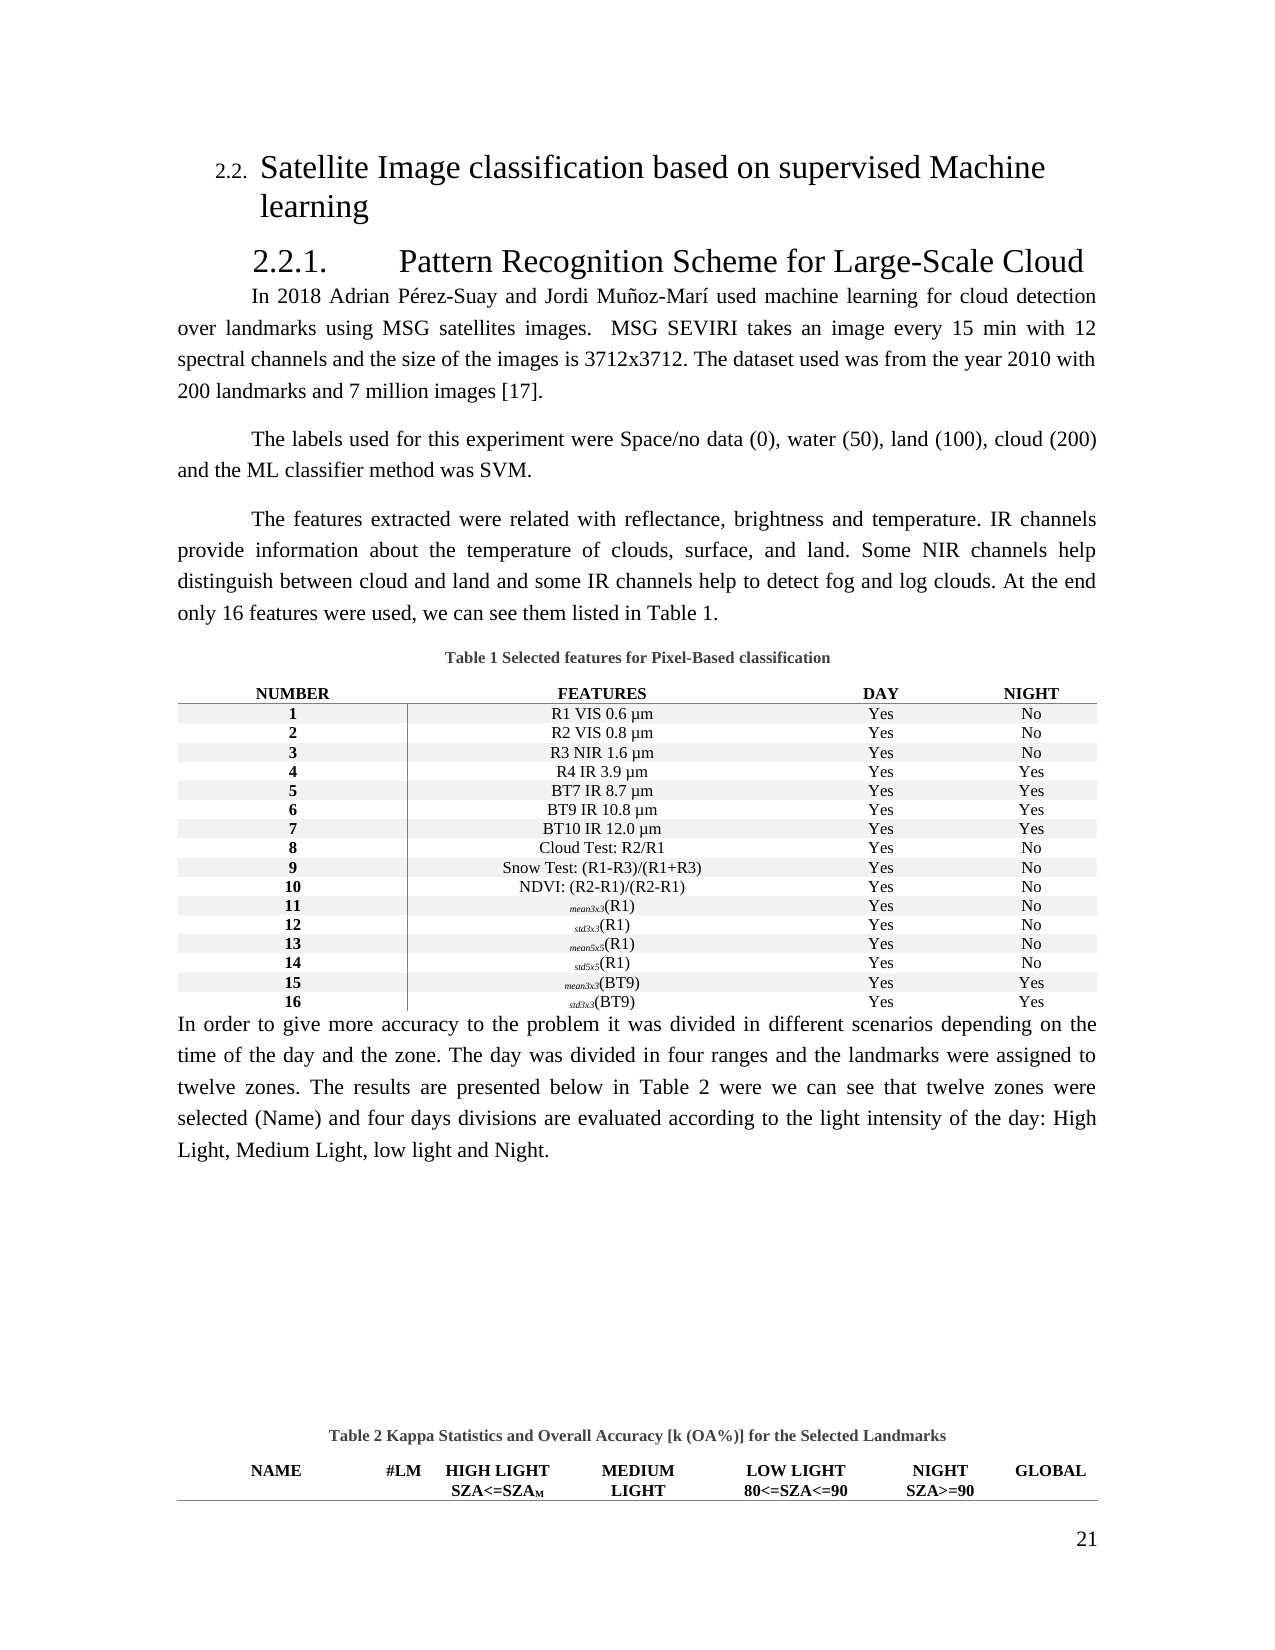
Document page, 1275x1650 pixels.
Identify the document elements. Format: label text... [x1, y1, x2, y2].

table_cell mean3x3(R1) [408, 896, 796, 915]
table_cell Yes [796, 934, 965, 953]
table_cell 8 [178, 838, 407, 857]
table_cell Yes [965, 992, 1097, 1011]
table_cell Yes [796, 973, 965, 992]
table_cell 3 [178, 743, 407, 762]
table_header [562, 1461, 714, 1499]
table_header Night [965, 684, 1097, 703]
table_cell 14 [178, 953, 407, 972]
table_cell 10 [178, 877, 407, 896]
table_cell Yes [796, 992, 965, 1011]
table_cell 12 [178, 915, 407, 934]
table_cell 13 [178, 934, 407, 953]
table_cell Yes [796, 743, 965, 762]
table_cell Yes [796, 723, 965, 742]
table_cell std5x5(R1) [408, 953, 796, 972]
table_cell 9 [178, 858, 407, 877]
text The features extracted were related with reflectance, brightness and temperature. IR channels provide information about the temperature of clouds, surface, and land. Some NIR channels help distinguish between cloud and land and some IR channels help to detect fog and log clouds. At the end only 16 features were used, we can see them listed in Table 1. [177, 506, 1098, 625]
table_header Day [796, 684, 965, 703]
table_cell 5 [178, 781, 407, 800]
text In order to give more accuracy to the problem it was divided in different scenarios depending on the time of the day and the zone. The day was divided in four ranges and the landmarks were assigned to twelve zones. The results are presented below in Table 2 were we can see that twelve zones were selected (Name) and four days divisions are evaluated according to the light intensity of the day: High Light, Medium Light, low light and Night. [177, 1011, 1098, 1162]
table_cell BT7 IR 8.7 µm [408, 781, 796, 800]
table_cell BT10 IR 12.0 µm [408, 819, 796, 838]
table_cell mean5x5(R1) [408, 934, 796, 953]
table_cell Yes [796, 877, 965, 896]
table_cell No [965, 896, 1097, 915]
table_cell std3x3(R1) [408, 915, 796, 934]
table_cell 6 [178, 800, 407, 819]
table_cell Yes [965, 819, 1097, 838]
table_cell No [965, 934, 1097, 953]
table_cell mean3x3(BT9) [408, 973, 796, 992]
table_header #LM [375, 1461, 433, 1499]
table_cell R3 NIR 1.6 µm [408, 743, 796, 762]
table_cell R4 IR 3.9 µm [408, 762, 796, 781]
table_cell Yes [796, 915, 965, 934]
table_cell Yes [796, 896, 965, 915]
table_cell Yes [796, 819, 965, 838]
table_cell Yes [796, 762, 965, 781]
table_cell BT9 IR 10.8 µm [408, 800, 796, 819]
table_cell 7 [178, 819, 407, 838]
table_header Name [177, 1461, 375, 1499]
table_cell No [965, 704, 1097, 723]
table_header Number [178, 684, 408, 703]
table_cell Yes [796, 704, 965, 723]
subtitle Pattern Recognition Scheme for Large-Scale Cloud [252, 241, 1098, 279]
table_cell 11 [178, 896, 407, 915]
table_cell Yes [965, 781, 1097, 800]
table_cell Yes [796, 953, 965, 972]
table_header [714, 1461, 877, 1499]
table_cell Yes [965, 973, 1097, 992]
table_cell No [965, 743, 1097, 762]
text Table 1 Selected features for Pixel-Based classification [177, 648, 1098, 667]
subtitle Satellite Image classification based on supervised Machine learning [215, 148, 1098, 224]
text The labels used for this experiment were Space/no data (0), water (50), land (100), cloud (200) and the ML classifier method was SVM. [177, 426, 1098, 483]
table_cell 15 [178, 973, 407, 992]
table_header global [1004, 1461, 1098, 1499]
table_cell Yes [796, 800, 965, 819]
table_cell 16 [178, 992, 407, 1011]
table_cell 2 [178, 723, 407, 742]
table_cell 4 [178, 762, 407, 781]
table_cell Yes [965, 762, 1097, 781]
table_cell No [965, 723, 1097, 742]
table_cell R1 VIS 0.6 µm [408, 704, 796, 723]
table_cell No [965, 953, 1097, 972]
table_cell 1 [178, 704, 407, 723]
table_cell Snow Test: (R1-R3)/(R1+R3) [408, 858, 796, 877]
table_cell Yes [796, 838, 965, 857]
table_cell No [965, 858, 1097, 877]
table_cell No [965, 915, 1097, 934]
table_cell NDVI: (R2-R1)/(R2-R1) [408, 877, 796, 896]
table_cell Cloud Test: R2/R1 [408, 838, 796, 857]
text In 2018 Adrian Pérez-Suay and Jordi Muñoz-Marí used machine learning for cloud detection over landmarks using MSG satellites images. MSG SEVIRI takes an image every 15 min with 12 spectral channels and the size of the images is 3712x3712. The dataset used was from the year 2010 with 200 landmarks and 7 million images [17]. [177, 283, 1098, 403]
table_header night sza>=90 [877, 1461, 1003, 1499]
table_cell Yes [796, 781, 965, 800]
table_cell std3x3(BT9) [408, 992, 796, 1011]
table_cell Yes [796, 858, 965, 877]
table_cell Yes [965, 800, 1097, 819]
text Table 2 Kappa Statistics and Overall Accuracy [k (OA%)] for the Selected Landmarks [177, 1425, 1098, 1444]
table_cell No [965, 838, 1097, 857]
table_header Features [408, 684, 796, 703]
table_cell No [965, 877, 1097, 896]
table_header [433, 1461, 562, 1499]
table_cell R2 VIS 0.8 µm [408, 723, 796, 742]
